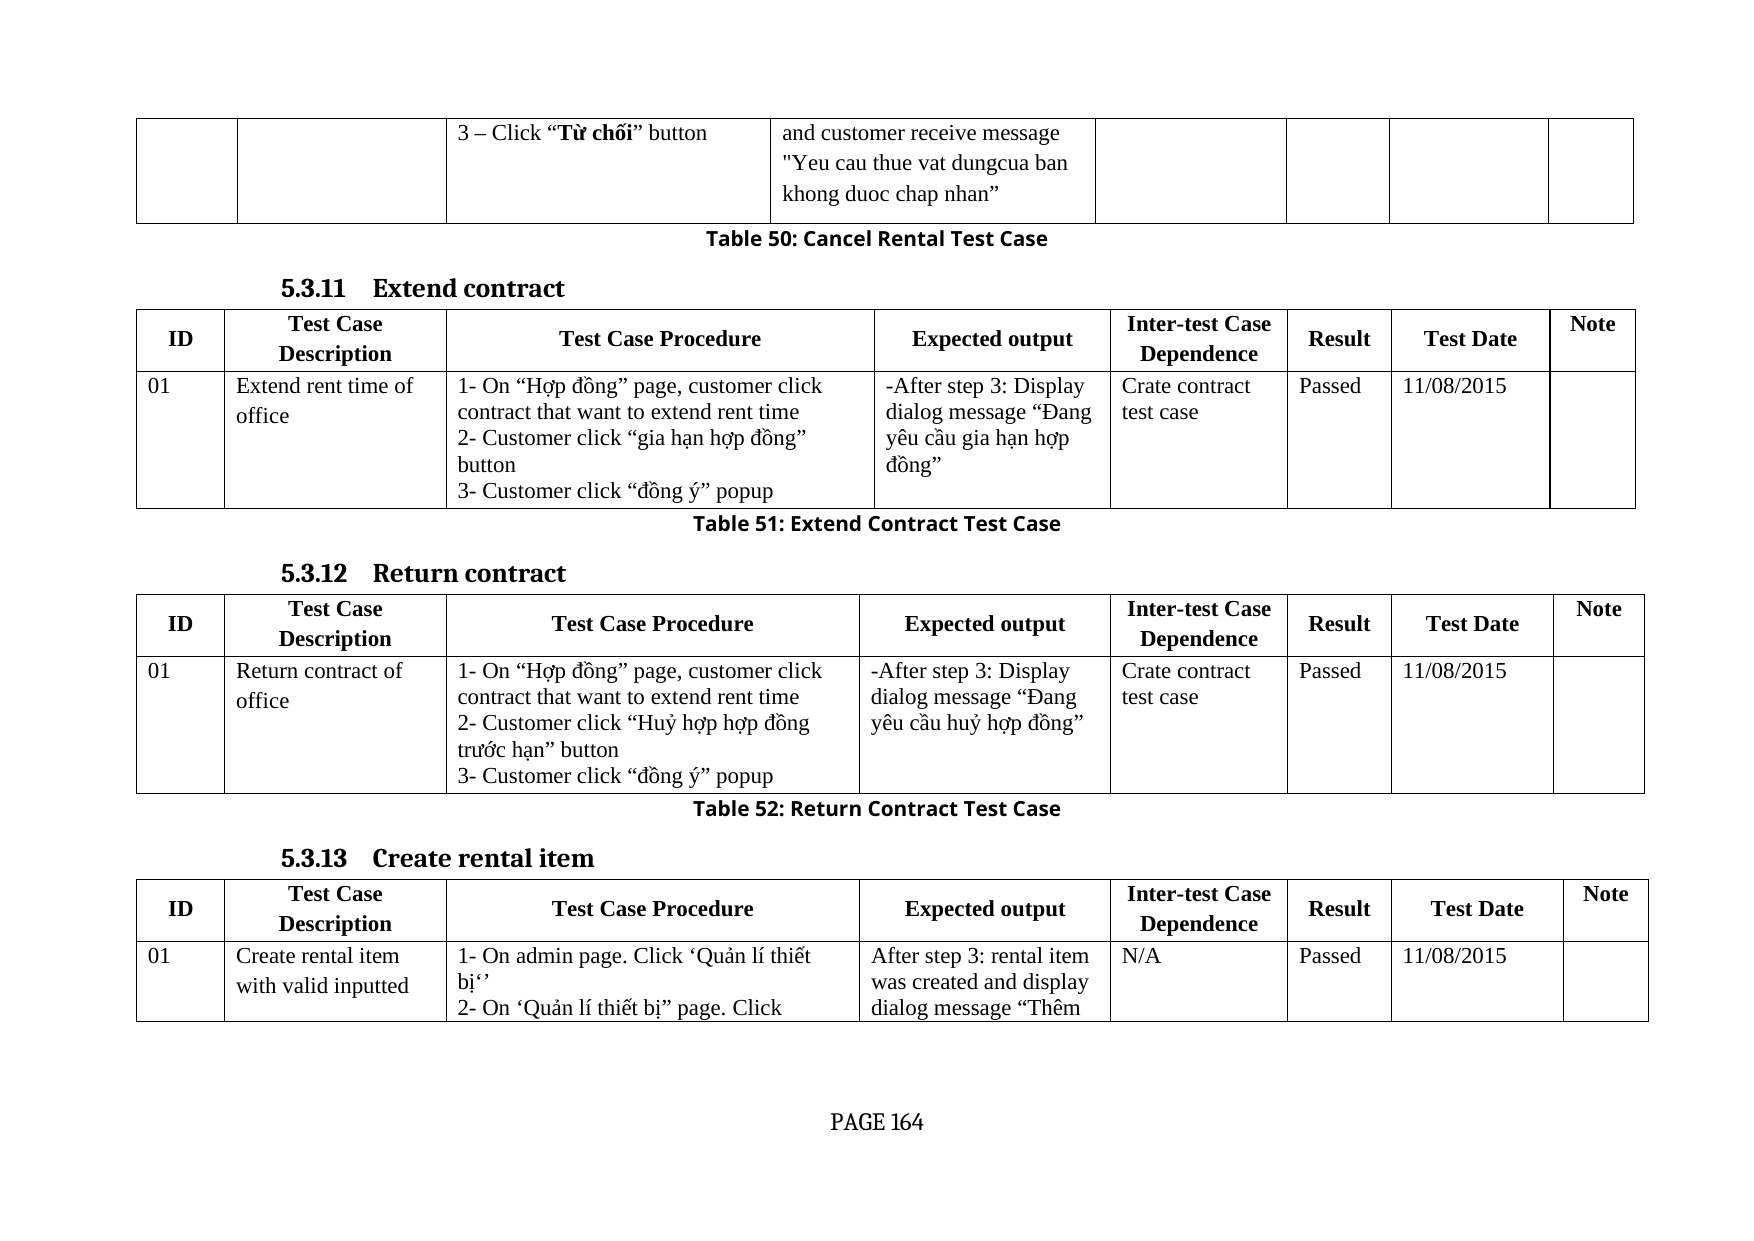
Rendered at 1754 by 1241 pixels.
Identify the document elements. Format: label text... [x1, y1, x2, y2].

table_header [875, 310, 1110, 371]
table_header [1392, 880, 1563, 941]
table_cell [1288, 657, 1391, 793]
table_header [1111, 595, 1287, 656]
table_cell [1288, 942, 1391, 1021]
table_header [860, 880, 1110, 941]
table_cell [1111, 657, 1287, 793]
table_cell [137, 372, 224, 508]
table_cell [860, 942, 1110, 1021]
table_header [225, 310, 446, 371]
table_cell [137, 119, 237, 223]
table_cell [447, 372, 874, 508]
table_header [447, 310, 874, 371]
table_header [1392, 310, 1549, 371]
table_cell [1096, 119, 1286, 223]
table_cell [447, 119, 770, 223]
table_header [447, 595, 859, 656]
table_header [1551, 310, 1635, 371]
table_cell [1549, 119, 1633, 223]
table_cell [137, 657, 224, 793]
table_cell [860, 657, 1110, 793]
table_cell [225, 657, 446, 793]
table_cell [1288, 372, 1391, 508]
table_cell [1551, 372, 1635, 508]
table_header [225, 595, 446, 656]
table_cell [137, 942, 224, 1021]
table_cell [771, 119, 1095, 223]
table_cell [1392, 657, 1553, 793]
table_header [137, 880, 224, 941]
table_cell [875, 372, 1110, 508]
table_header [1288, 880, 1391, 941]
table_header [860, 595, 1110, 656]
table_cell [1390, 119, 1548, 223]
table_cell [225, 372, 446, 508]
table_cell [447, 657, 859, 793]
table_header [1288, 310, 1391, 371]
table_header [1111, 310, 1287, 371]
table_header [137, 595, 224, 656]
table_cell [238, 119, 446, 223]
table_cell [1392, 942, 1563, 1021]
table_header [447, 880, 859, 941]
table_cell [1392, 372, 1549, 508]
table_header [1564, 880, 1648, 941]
subtitle Create rental item [281, 843, 1606, 874]
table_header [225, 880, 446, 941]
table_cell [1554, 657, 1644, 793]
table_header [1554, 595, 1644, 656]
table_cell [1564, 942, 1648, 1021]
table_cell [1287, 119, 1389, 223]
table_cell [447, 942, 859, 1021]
subtitle Return contract [281, 558, 1606, 589]
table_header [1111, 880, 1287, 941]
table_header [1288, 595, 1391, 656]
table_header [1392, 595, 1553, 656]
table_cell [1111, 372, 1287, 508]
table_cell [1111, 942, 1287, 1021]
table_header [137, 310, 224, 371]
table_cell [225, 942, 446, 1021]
subtitle Extend contract [281, 273, 1606, 304]
